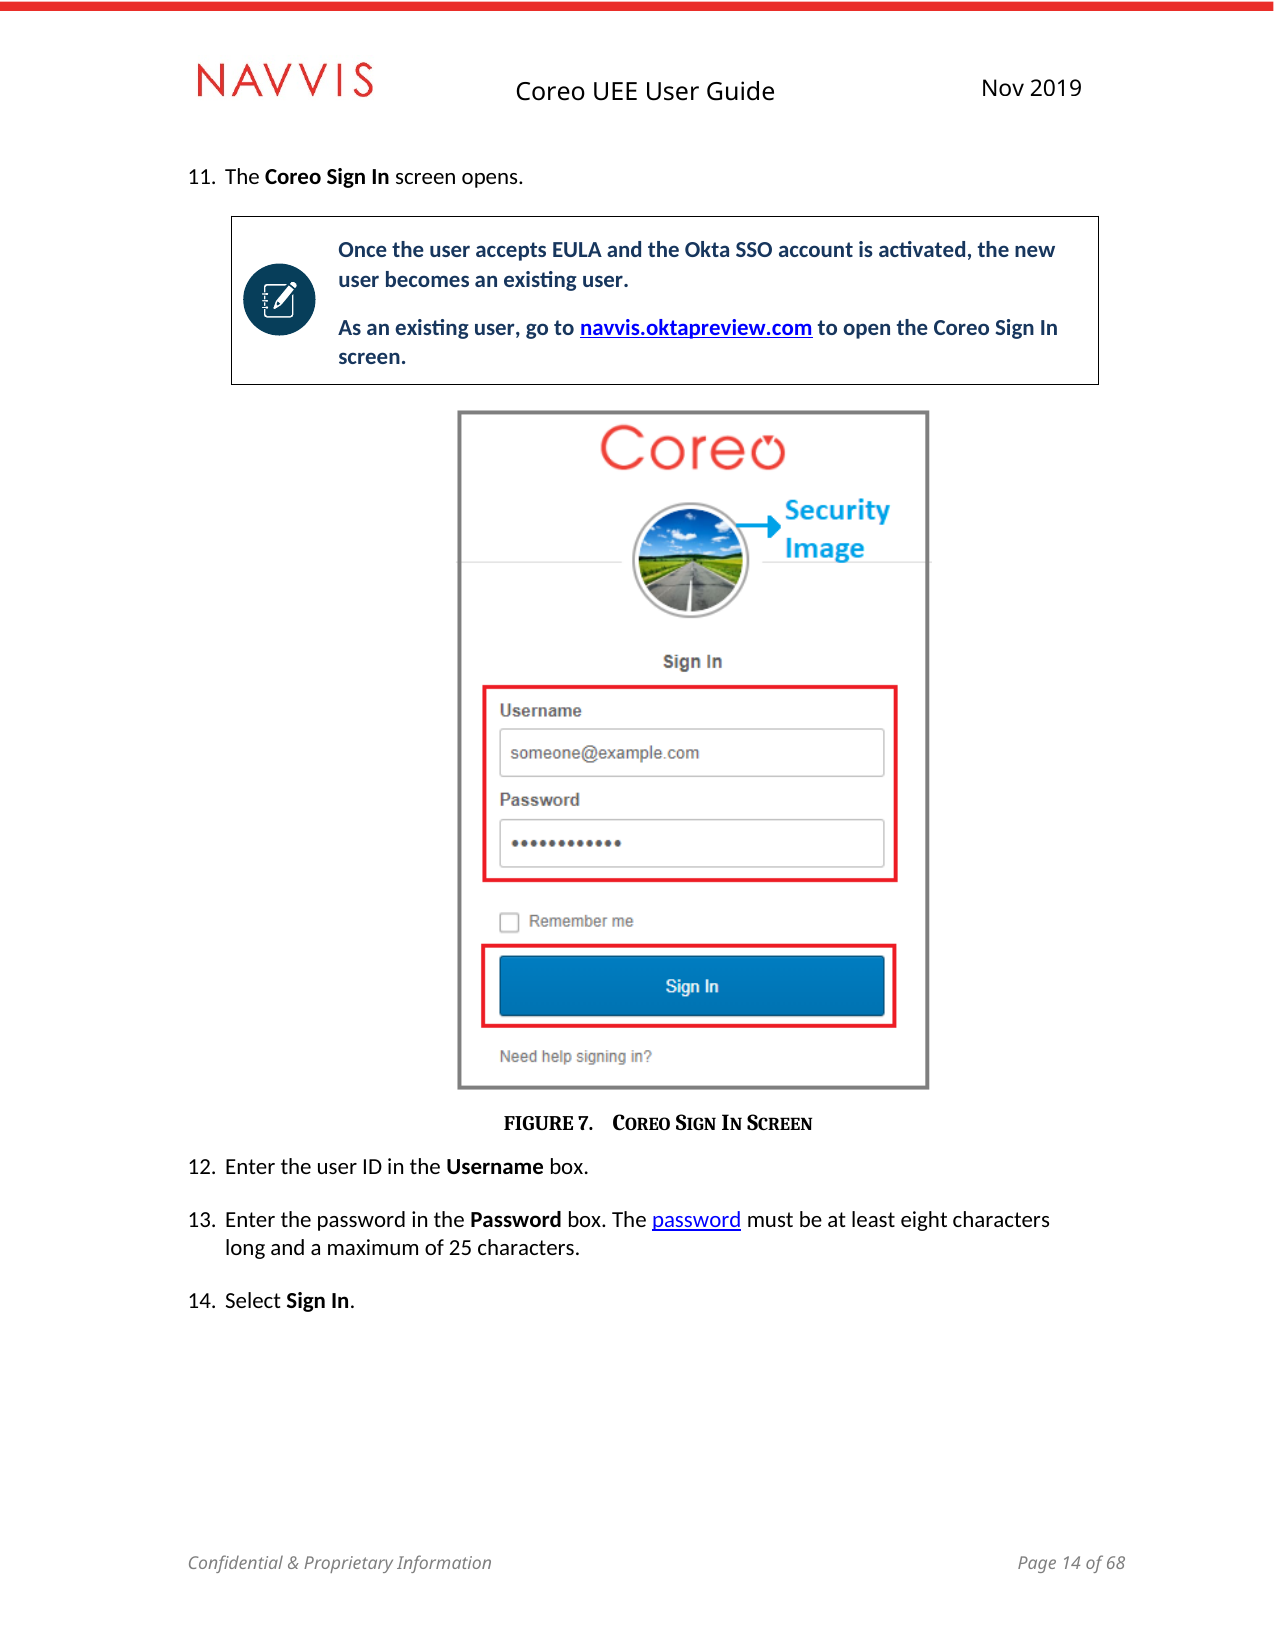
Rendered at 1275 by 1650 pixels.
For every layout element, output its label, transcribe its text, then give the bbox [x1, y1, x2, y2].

text Coreo Sign In Screen [229, 1110, 1087, 1136]
list Select Sign In. [187, 1286, 1087, 1314]
list Enter the user ID in the Username box. [187, 1152, 1087, 1180]
table_header Once the user accepts EULA and the Okta SSO account is activated, the new user becomes an existing user. As an existing user, go to navvis.oktapreview.com to open the Coreo Sign In screen. [327, 217, 1098, 384]
list The Coreo Sign In screen opens. [187, 162, 1087, 191]
list Enter the password in the Password box. The password must be at least eight characters long and a maximum of 25 characters. [187, 1205, 1087, 1261]
picture [455, 408, 932, 1095]
picture [187, 55, 383, 104]
table_header [232, 217, 327, 384]
